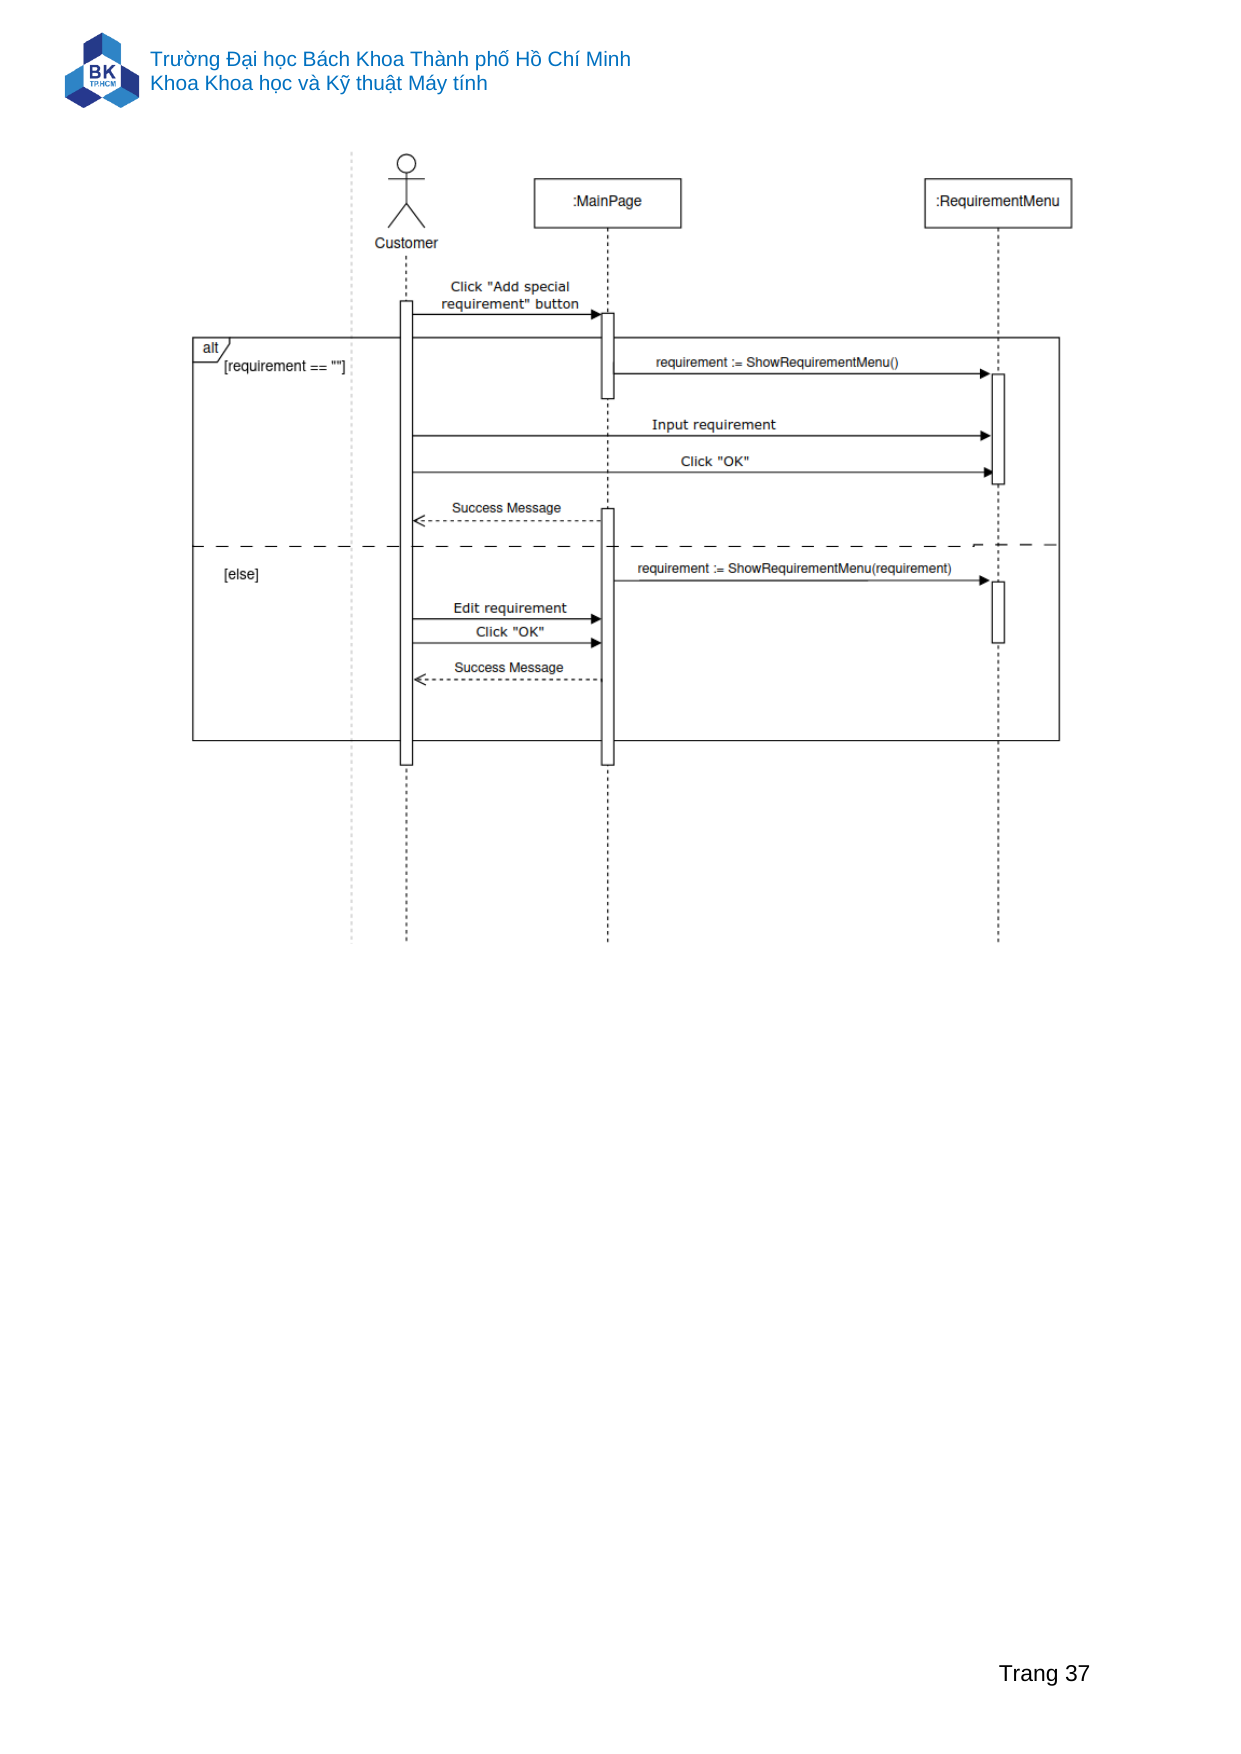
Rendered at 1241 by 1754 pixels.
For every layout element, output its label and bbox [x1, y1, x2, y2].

picture [44, 29, 149, 110]
picture [150, 150, 1091, 944]
